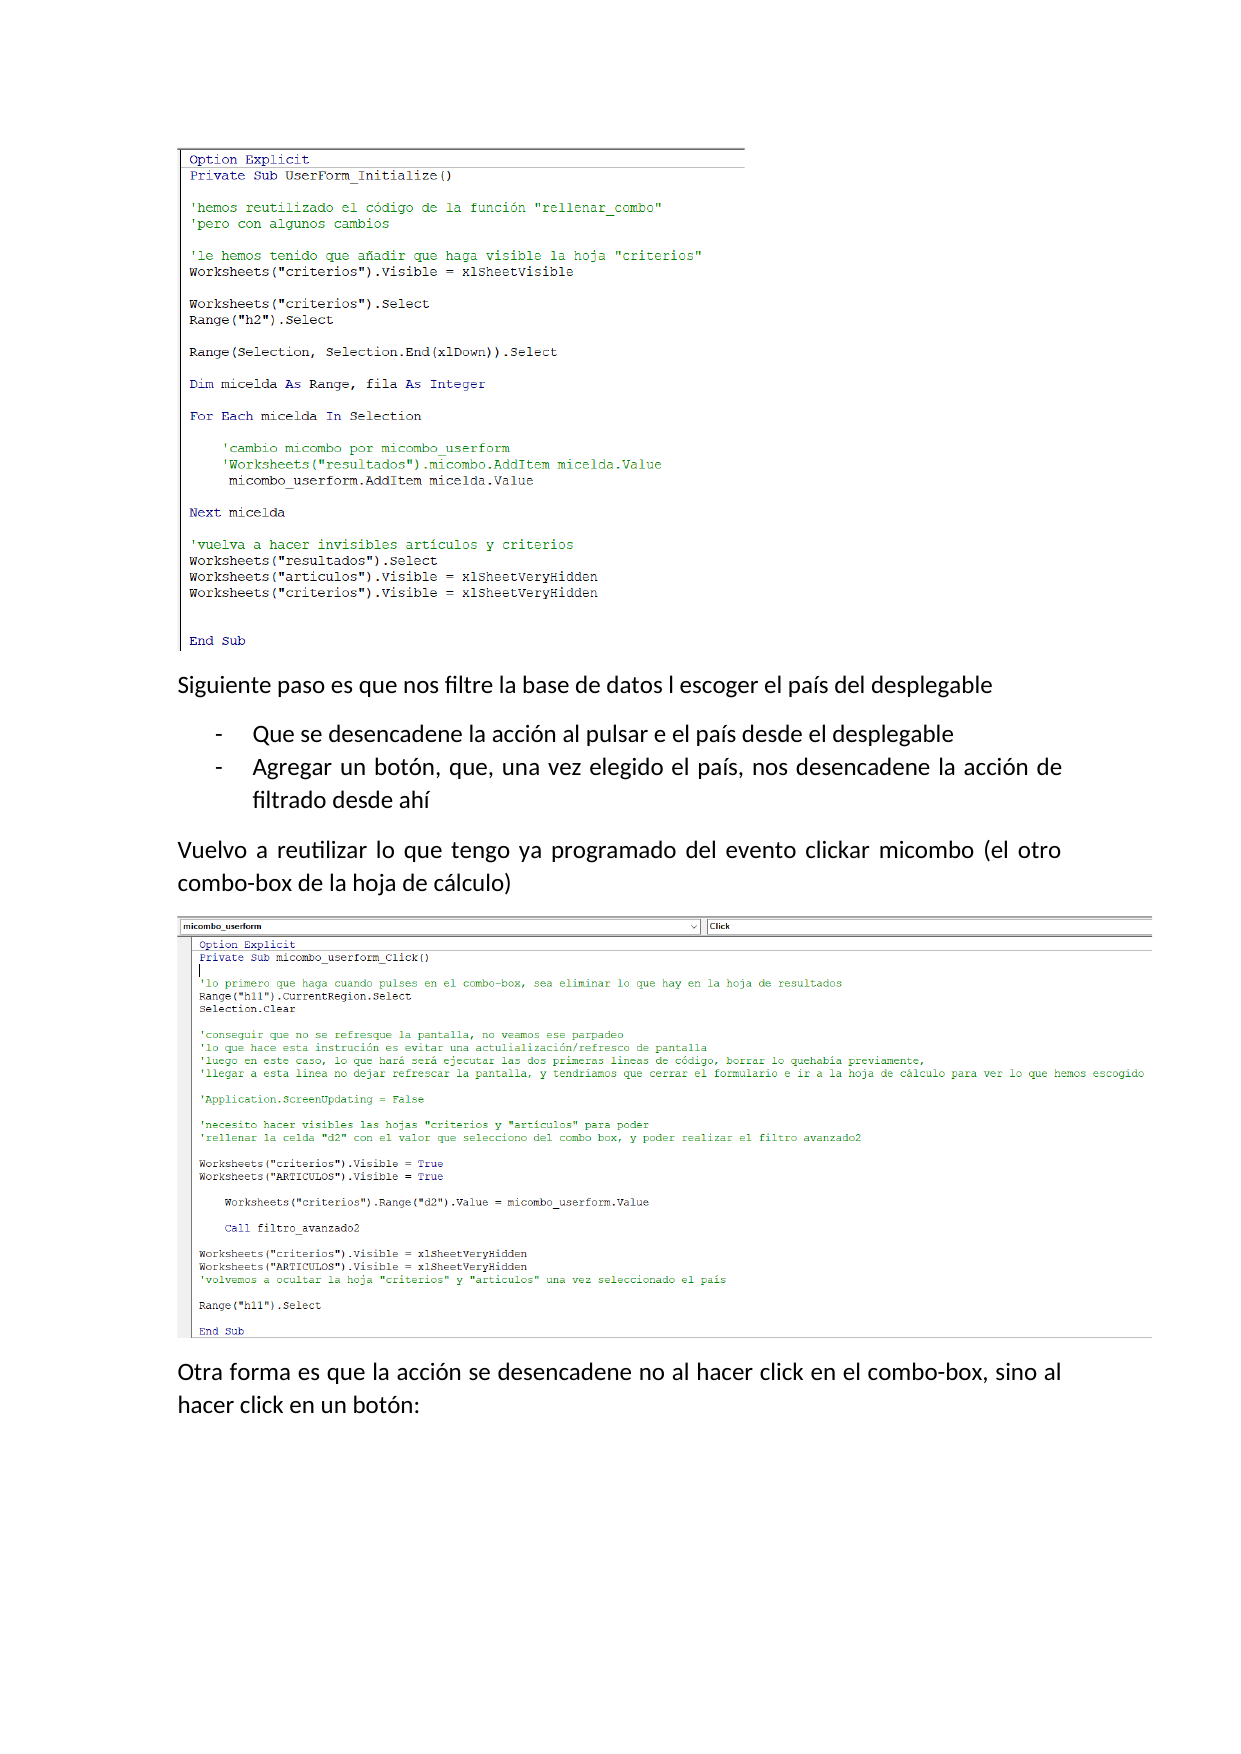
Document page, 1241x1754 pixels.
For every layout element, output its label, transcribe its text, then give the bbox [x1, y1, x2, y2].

list Que se desencadene la acción al pulsar e el país desde el desplegable [215, 719, 1063, 749]
picture [177, 916, 1153, 1338]
list Agregar un botón, que, una vez elegido el país, nos desencadene la acción de filtrado desde ahí [215, 752, 1063, 815]
text Vuelvo a reutilizar lo que tengo ya programado del evento clickar micombo (el otro combo-box de la hoja de cálculo) [177, 834, 1063, 897]
text Otra forma es que la acción se desencadene no al hacer click en el combo-box, sino al hacer click en un botón: [177, 1356, 1063, 1419]
text Siguiente paso es que nos filtre la base de datos l escoger el país del desplegable [177, 669, 1063, 699]
picture [177, 147, 745, 651]
